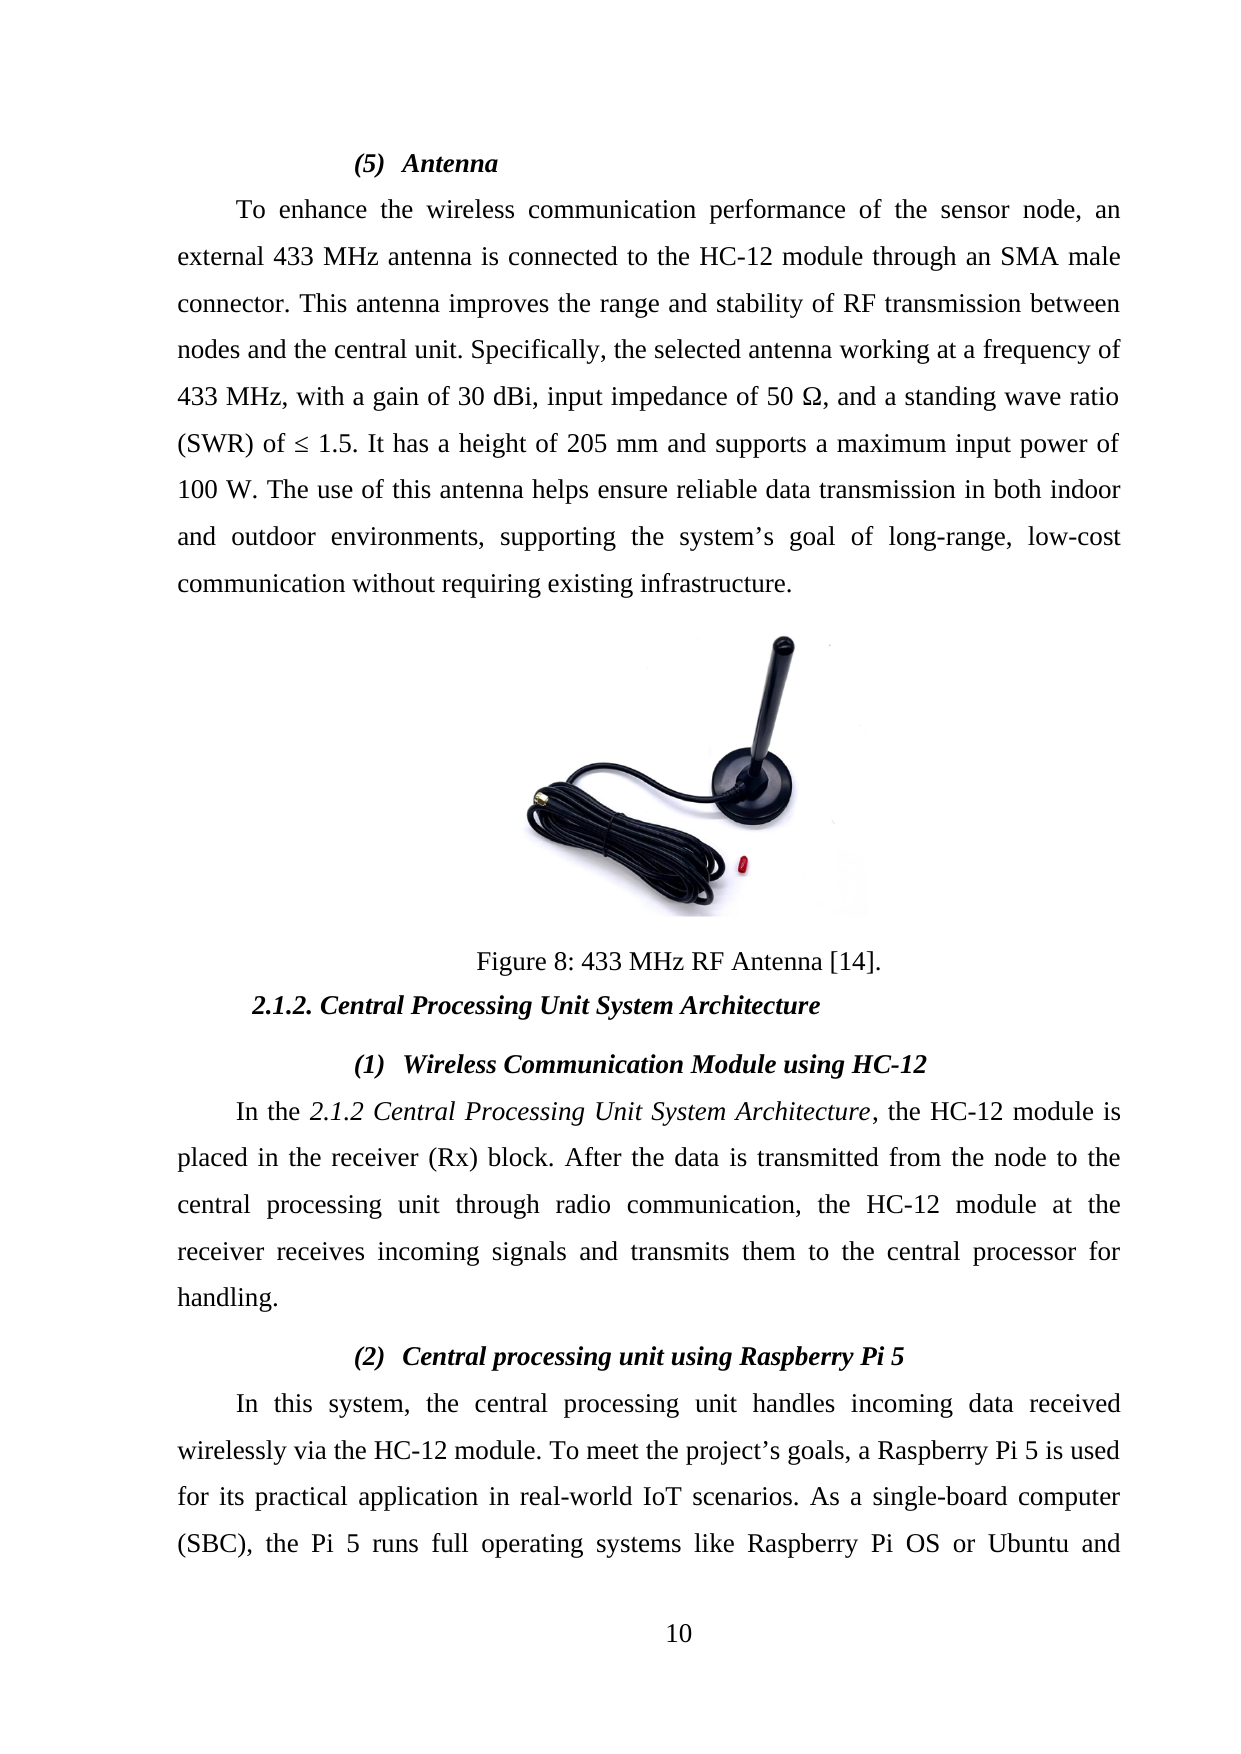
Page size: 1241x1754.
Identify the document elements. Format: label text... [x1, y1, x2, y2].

subtitle Wireless Communication Module using HC-12 [295, 1048, 1122, 1079]
picture [489, 626, 868, 917]
subtitle Central processing unit using Raspberry Pi 5 [295, 1340, 1122, 1372]
text In the 2.1.2 Central Processing Unit System Architecture, the HC-12 module is placed in the receiver (Rx) block. After the data is transmitted from the node to the central processing unit through radio communication, the HC-12 module at the receiver receives incoming signals and transmits them to the central processor for handling. [177, 1094, 1122, 1312]
text To enhance the wireless communication performance of the sensor node, an external 433 MHz antenna is connected to the HC-12 module through an SMA male connector. This antenna improves the range and stability of RF transmission between nodes and the central unit. Specifically, the selected antenna working at a frequency of 433 MHz, with a gain of 30 dBi, input impedance of 50 Ω, and a standing wave ratio (SWR) of ≤ 1.5. It has a height of 205 mm and supports a maximum input power of 100 W. The use of this antenna helps ensure reliable data transmission in both indoor and outdoor environments, supporting the system’s goal of long-range, low-cost communication without requiring existing infrastructure. [177, 194, 1122, 598]
text Figure : 433 MHz RF Antenna. [177, 945, 1122, 976]
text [177, 1387, 1122, 1558]
subtitle Central Processing Unit System Architecture [252, 989, 1122, 1020]
subtitle Antenna [295, 147, 1122, 178]
